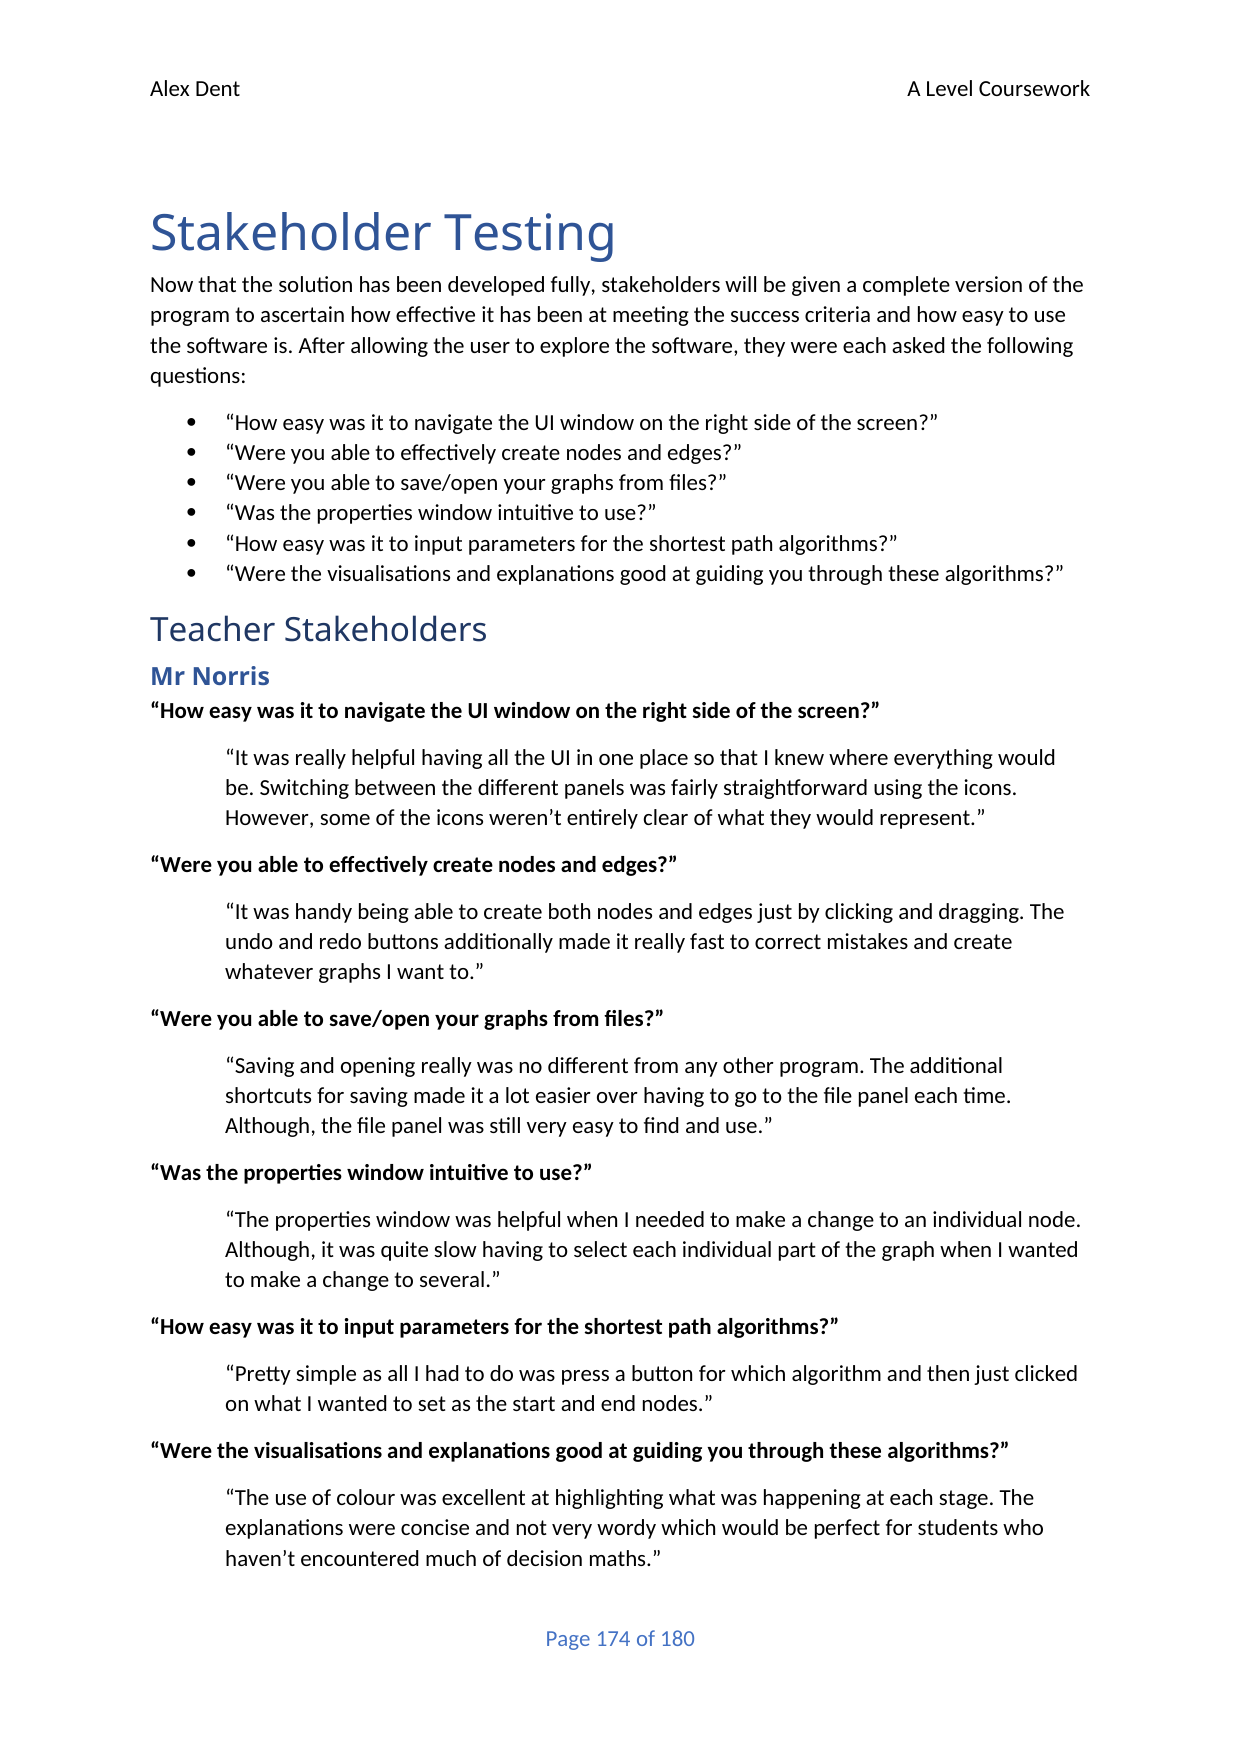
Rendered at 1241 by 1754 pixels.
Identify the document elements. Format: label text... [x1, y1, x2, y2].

text “The properties window was helpful when I needed to make a change to an individual node. Although, it was quite slow having to select each individual part of the graph when I wanted to make a change to several.” [225, 1205, 1090, 1293]
text “How easy was it to input parameters for the shortest path algorithms?” [150, 1312, 1090, 1340]
list “Was the properties window intuitive to use?” [187, 498, 1090, 527]
list “How easy was it to input parameters for the shortest path algorithms?” [187, 529, 1090, 557]
text “It was handy being able to create both nodes and edges just by clicking and dragging. The undo and redo buttons additionally made it really fast to correct mistakes and create whatever graphs I want to.” [225, 897, 1090, 985]
text “How easy was it to navigate the UI window on the right side of the screen?” [150, 696, 1090, 724]
text “Were you able to effectively create nodes and edges?” [150, 850, 1090, 878]
subtitle Mr Norris [150, 659, 1090, 693]
text Now that the solution has been developed fully, stakeholders will be given a complete version of the program to ascertain how effective it has been at meeting the success criteria and how easy to use the software is. After allowing the user to explore the software, they were each asked the following questions: [150, 270, 1090, 389]
subtitle Stakeholder Testing [150, 197, 1090, 265]
text “Were the visualisations and explanations good at guiding you through these algorithms?” [150, 1436, 1090, 1464]
list “Were the visualisations and explanations good at guiding you through these algorithms?” [187, 559, 1090, 587]
text “Saving and opening really was no different from any other program. The additional shortcuts for saving made it a lot easier over having to go to the file panel each time. Although, the file panel was still very easy to find and use.” [225, 1051, 1090, 1139]
text “Pretty simple as all I had to do was press a button for which algorithm and then just clicked on what I wanted to set as the start and end nodes.” [225, 1359, 1090, 1417]
text “It was really helpful having all the UI in one place so that I knew where everything would be. Switching between the different panels was fairly straightforward using the icons. However, some of the icons weren’t entirely clear of what they would represent.” [225, 743, 1090, 831]
subtitle Teacher Stakeholders [150, 606, 1090, 651]
text “The use of colour was excellent at highlighting what was happening at each stage. The explanations were concise and not very wordy which would be perfect for students who haven’t encountered much of decision maths.” [225, 1483, 1090, 1572]
list “Were you able to save/open your graphs from files?” [187, 468, 1090, 496]
list “Were you able to effectively create nodes and edges?” [187, 438, 1090, 466]
list “How easy was it to navigate the UI window on the right side of the screen?” [187, 408, 1090, 436]
text “Were you able to save/open your graphs from files?” [150, 1004, 1090, 1032]
text “Was the properties window intuitive to use?” [150, 1158, 1090, 1186]
